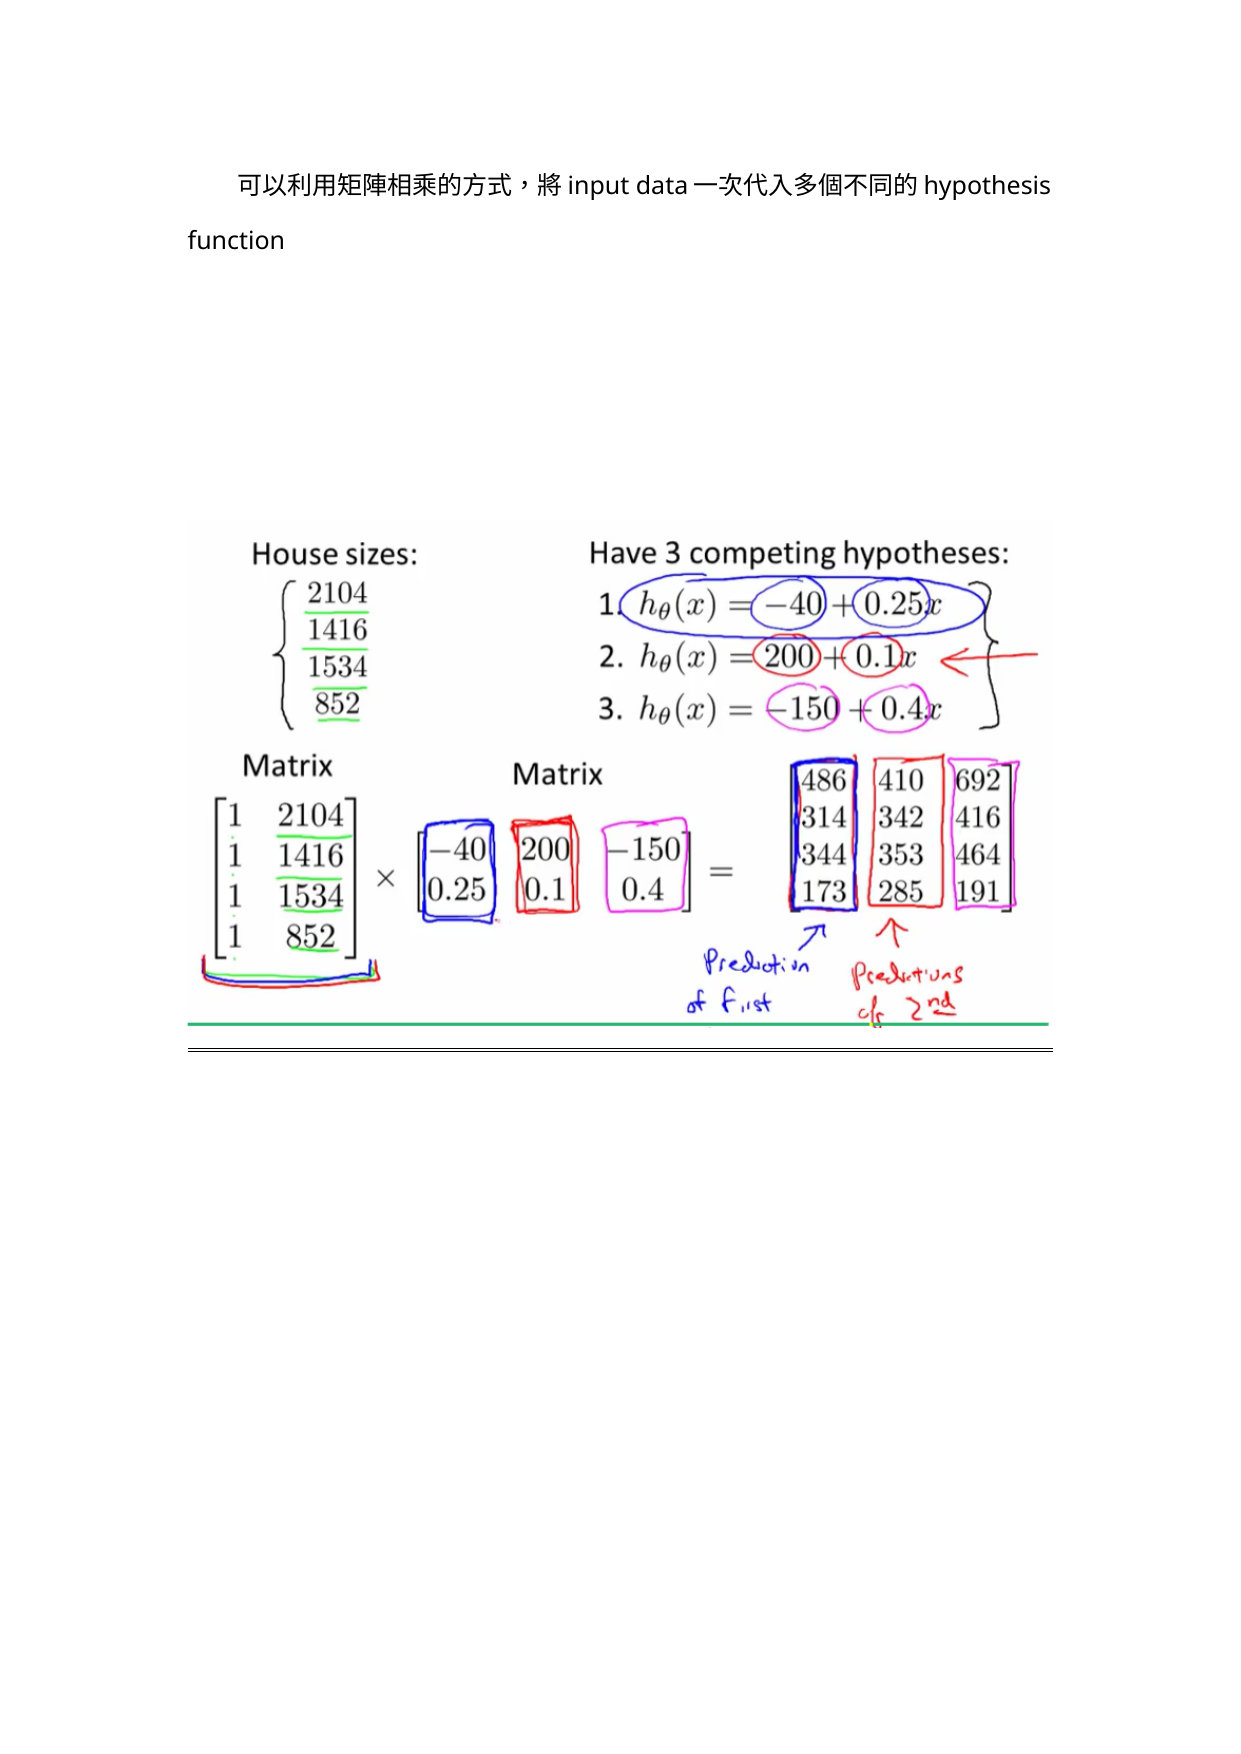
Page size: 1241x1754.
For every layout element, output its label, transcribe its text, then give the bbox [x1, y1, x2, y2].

text 可以利用矩陣相乘的方式，將input data一次代入多個不同的hypothesis function [187, 164, 1053, 520]
text 可以利用矩陣相乘的方式，將input data一次代入多個不同的hypothesis function [187, 1028, 1053, 1052]
